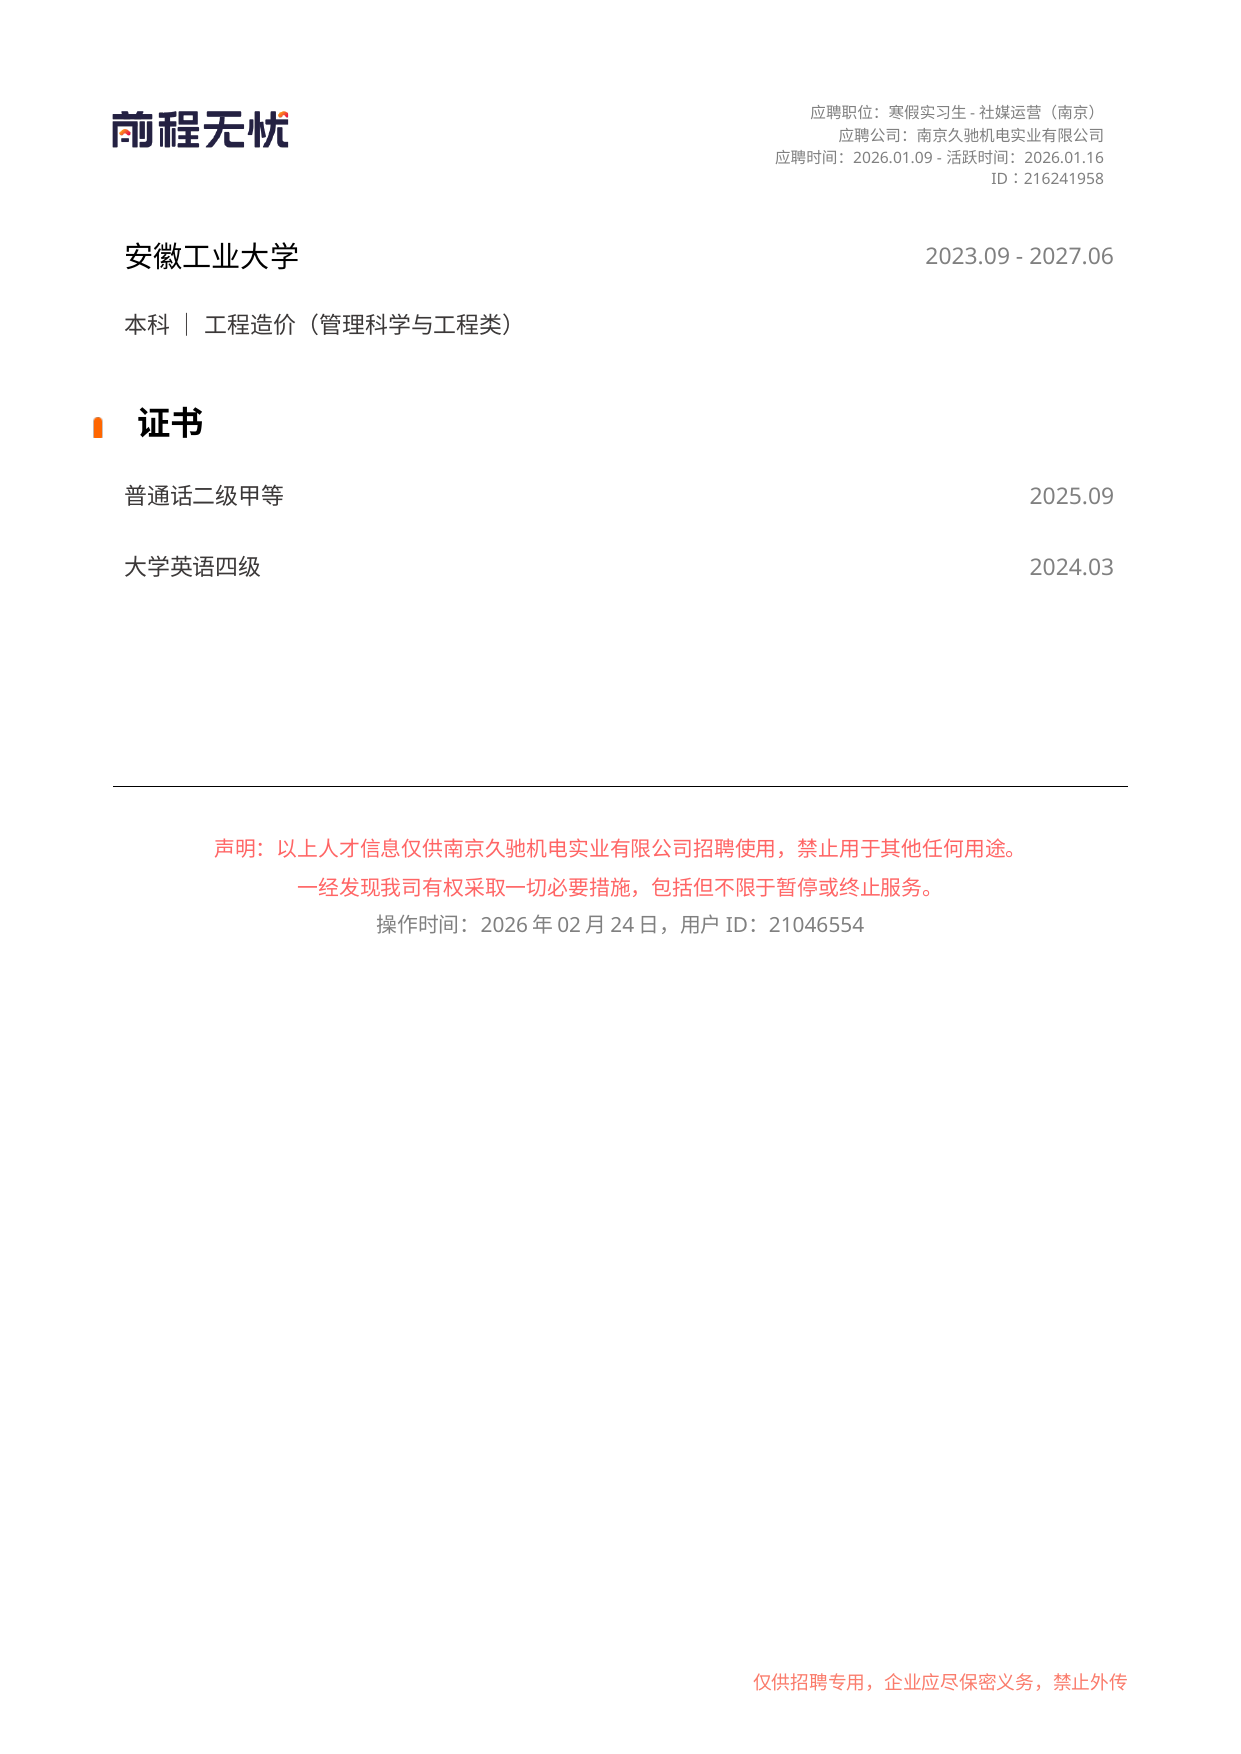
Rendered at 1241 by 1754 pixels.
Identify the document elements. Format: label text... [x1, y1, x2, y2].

table_header 2023.09 - 2027.06 [619, 221, 1125, 291]
text 证书 [112, 399, 1128, 445]
table_header 安徽工业大学 [113, 221, 619, 291]
table_cell 大学英语四级 [113, 531, 969, 602]
text 声明：以上人才信息仅供南京久驰机电实业有限公司招聘使用，禁止用于其他任何用途。 [112, 833, 1128, 863]
picture [86, 416, 108, 438]
table_header 普通话二级甲等 [113, 460, 969, 531]
text 操作时间：2026年02月24日，用户ID：21046554 [112, 909, 1128, 939]
table_cell 2024.03 [969, 531, 1125, 602]
picture [112, 87, 289, 171]
text 一经发现我司有权采取一切必要措施，包括但不限于暂停或终止服务。 [112, 871, 1128, 901]
table_cell 本科 ｜ 工程造价（管理科学与工程类） [113, 291, 1125, 354]
table_header 2025.09 [969, 460, 1125, 531]
